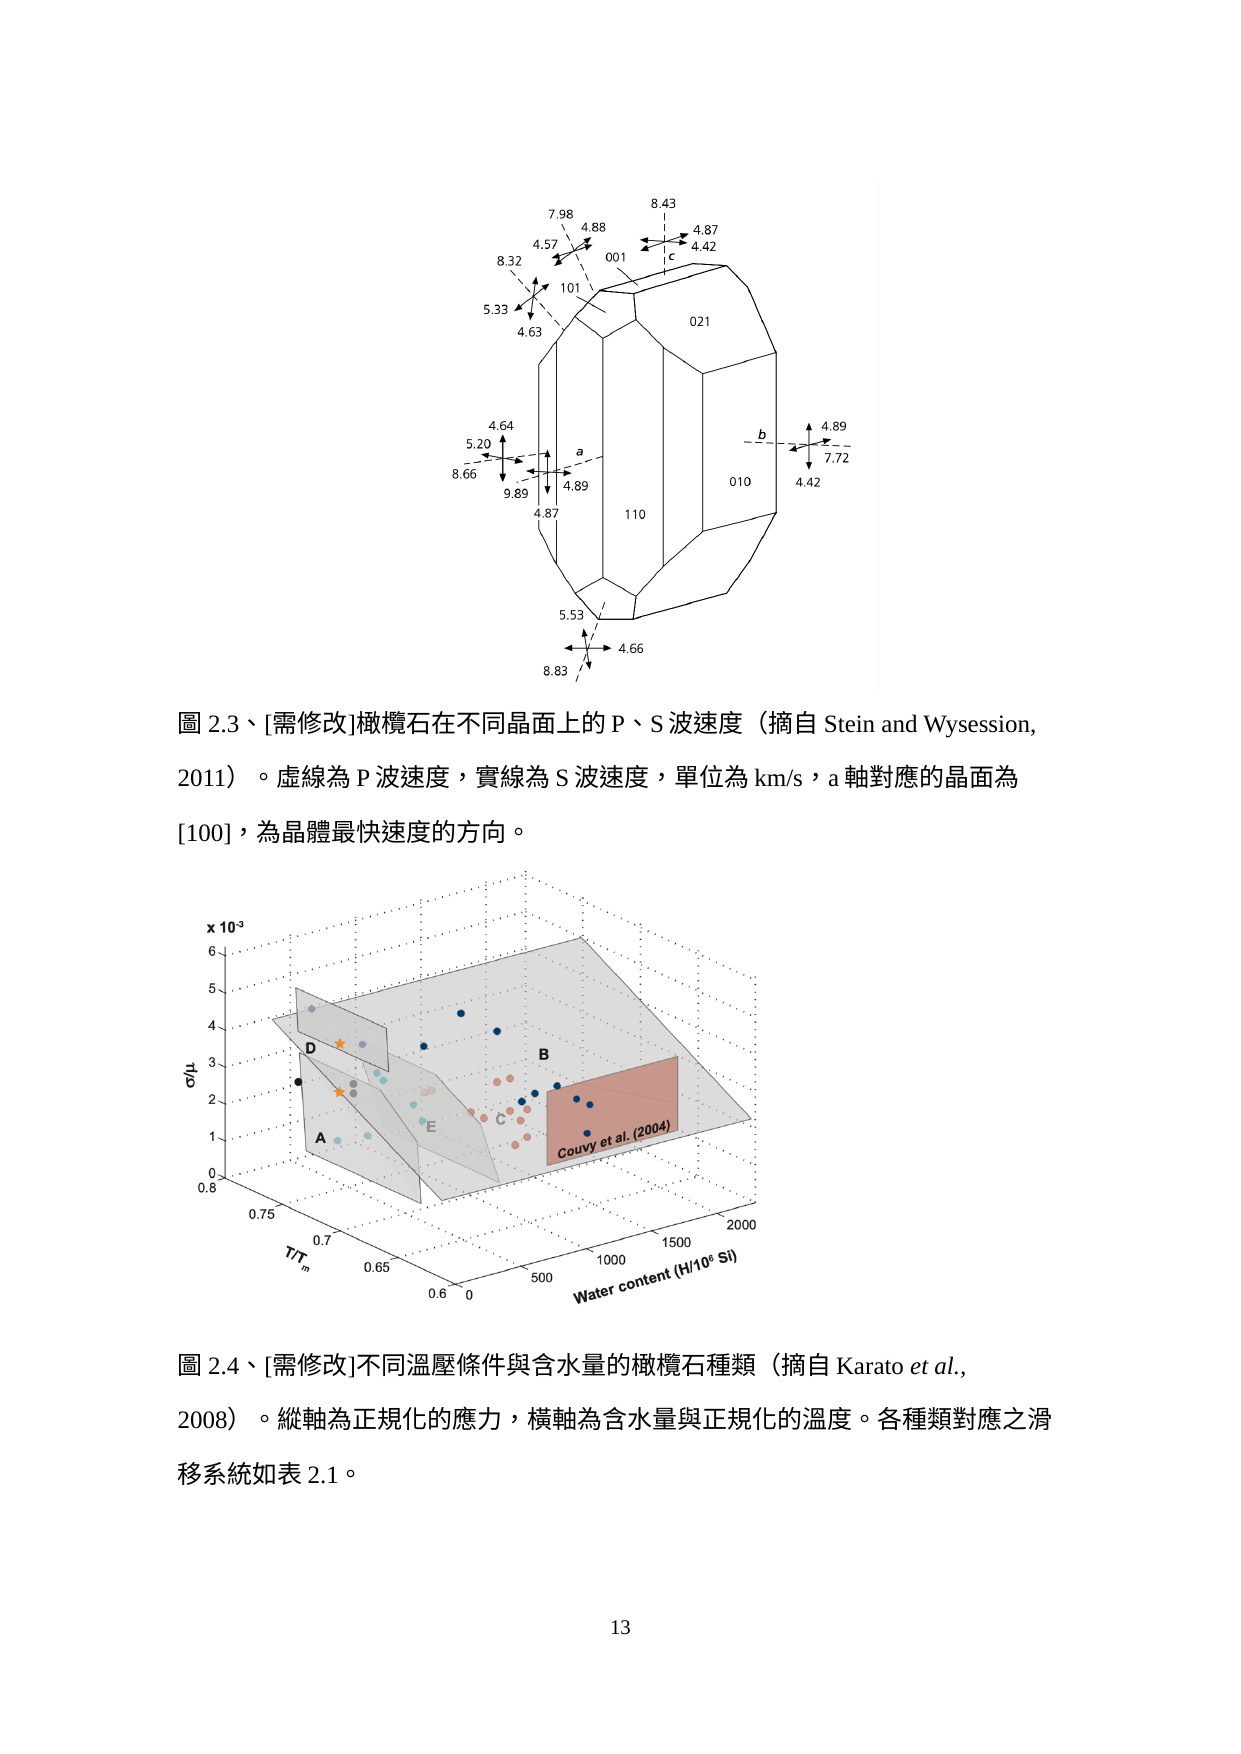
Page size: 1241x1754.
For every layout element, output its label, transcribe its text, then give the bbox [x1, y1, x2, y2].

picture [412, 177, 879, 689]
text 圖 2.3、[需修改]橄欖石在不同晶面上的P、S波速度（摘自Stein and Wysession, 2011）。虛線為P波速度，實線為S波速度，單位為km/s，a軸對應的晶面為[100]，為晶體最快速度的方向。 [177, 703, 1063, 848]
picture [177, 866, 774, 1331]
text 圖 2.4、[需修改]不同溫壓條件與含水量的橄欖石種類（摘自Karato et al., 2008）。縱軸為正規化的應力，橫軸為含水量與正規化的溫度。各種類對應之滑移系統如表2.1。 [177, 1345, 1063, 1490]
